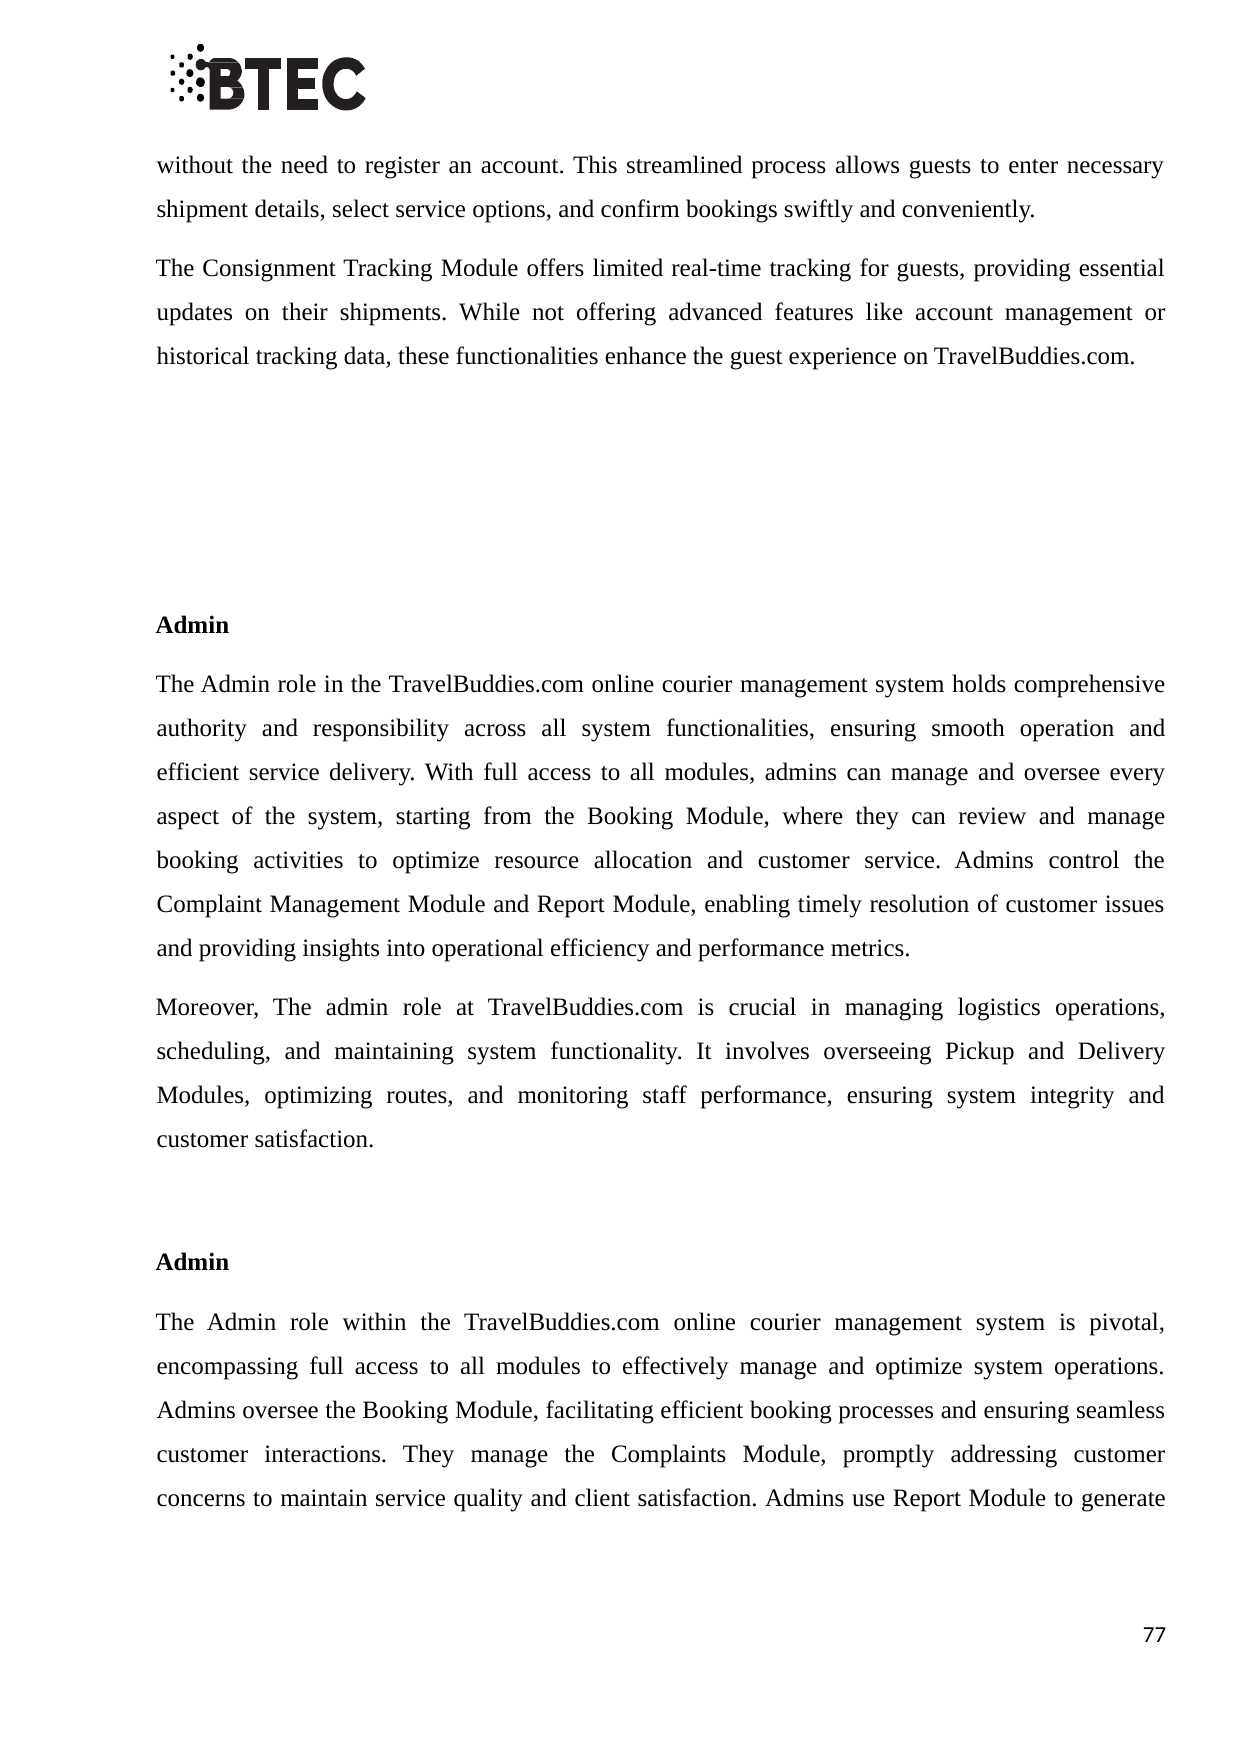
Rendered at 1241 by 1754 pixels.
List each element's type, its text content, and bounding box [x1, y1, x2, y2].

text Moreover, The admin role at TravelBuddies.com is crucial in managing logistics operations, scheduling, and maintaining system functionality. It involves overseeing Pickup and Delivery Modules, optimizing routes, and monitoring staff performance, ensuring system integrity and customer satisfaction. [155, 992, 1166, 1153]
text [155, 1307, 1166, 1512]
subtitle Admin [155, 610, 1166, 638]
text The Admin role in the TravelBuddies.com online courier management system holds comprehensive authority and responsibility across all system functionalities, ensuring smooth operation and efficient service delivery. With full access to all modules, admins can manage and oversee every aspect of the system, starting from the Booking Module, where they can review and manage booking activities to optimize resource allocation and customer service. Admins control the Complaint Management Module and Report Module, enabling timely resolution of customer issues and providing insights into operational efficiency and performance metrics. [155, 669, 1166, 962]
picture [255, 80, 318, 110]
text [155, 150, 1166, 223]
text The Consignment Tracking Module offers limited real-time tracking for guests, providing essential updates on their shipments. While not offering advanced features like account management or historical tracking data, these functionalities enhance the guest experience on TravelBuddies.com. [155, 253, 1166, 370]
subtitle Admin [155, 1247, 1166, 1276]
